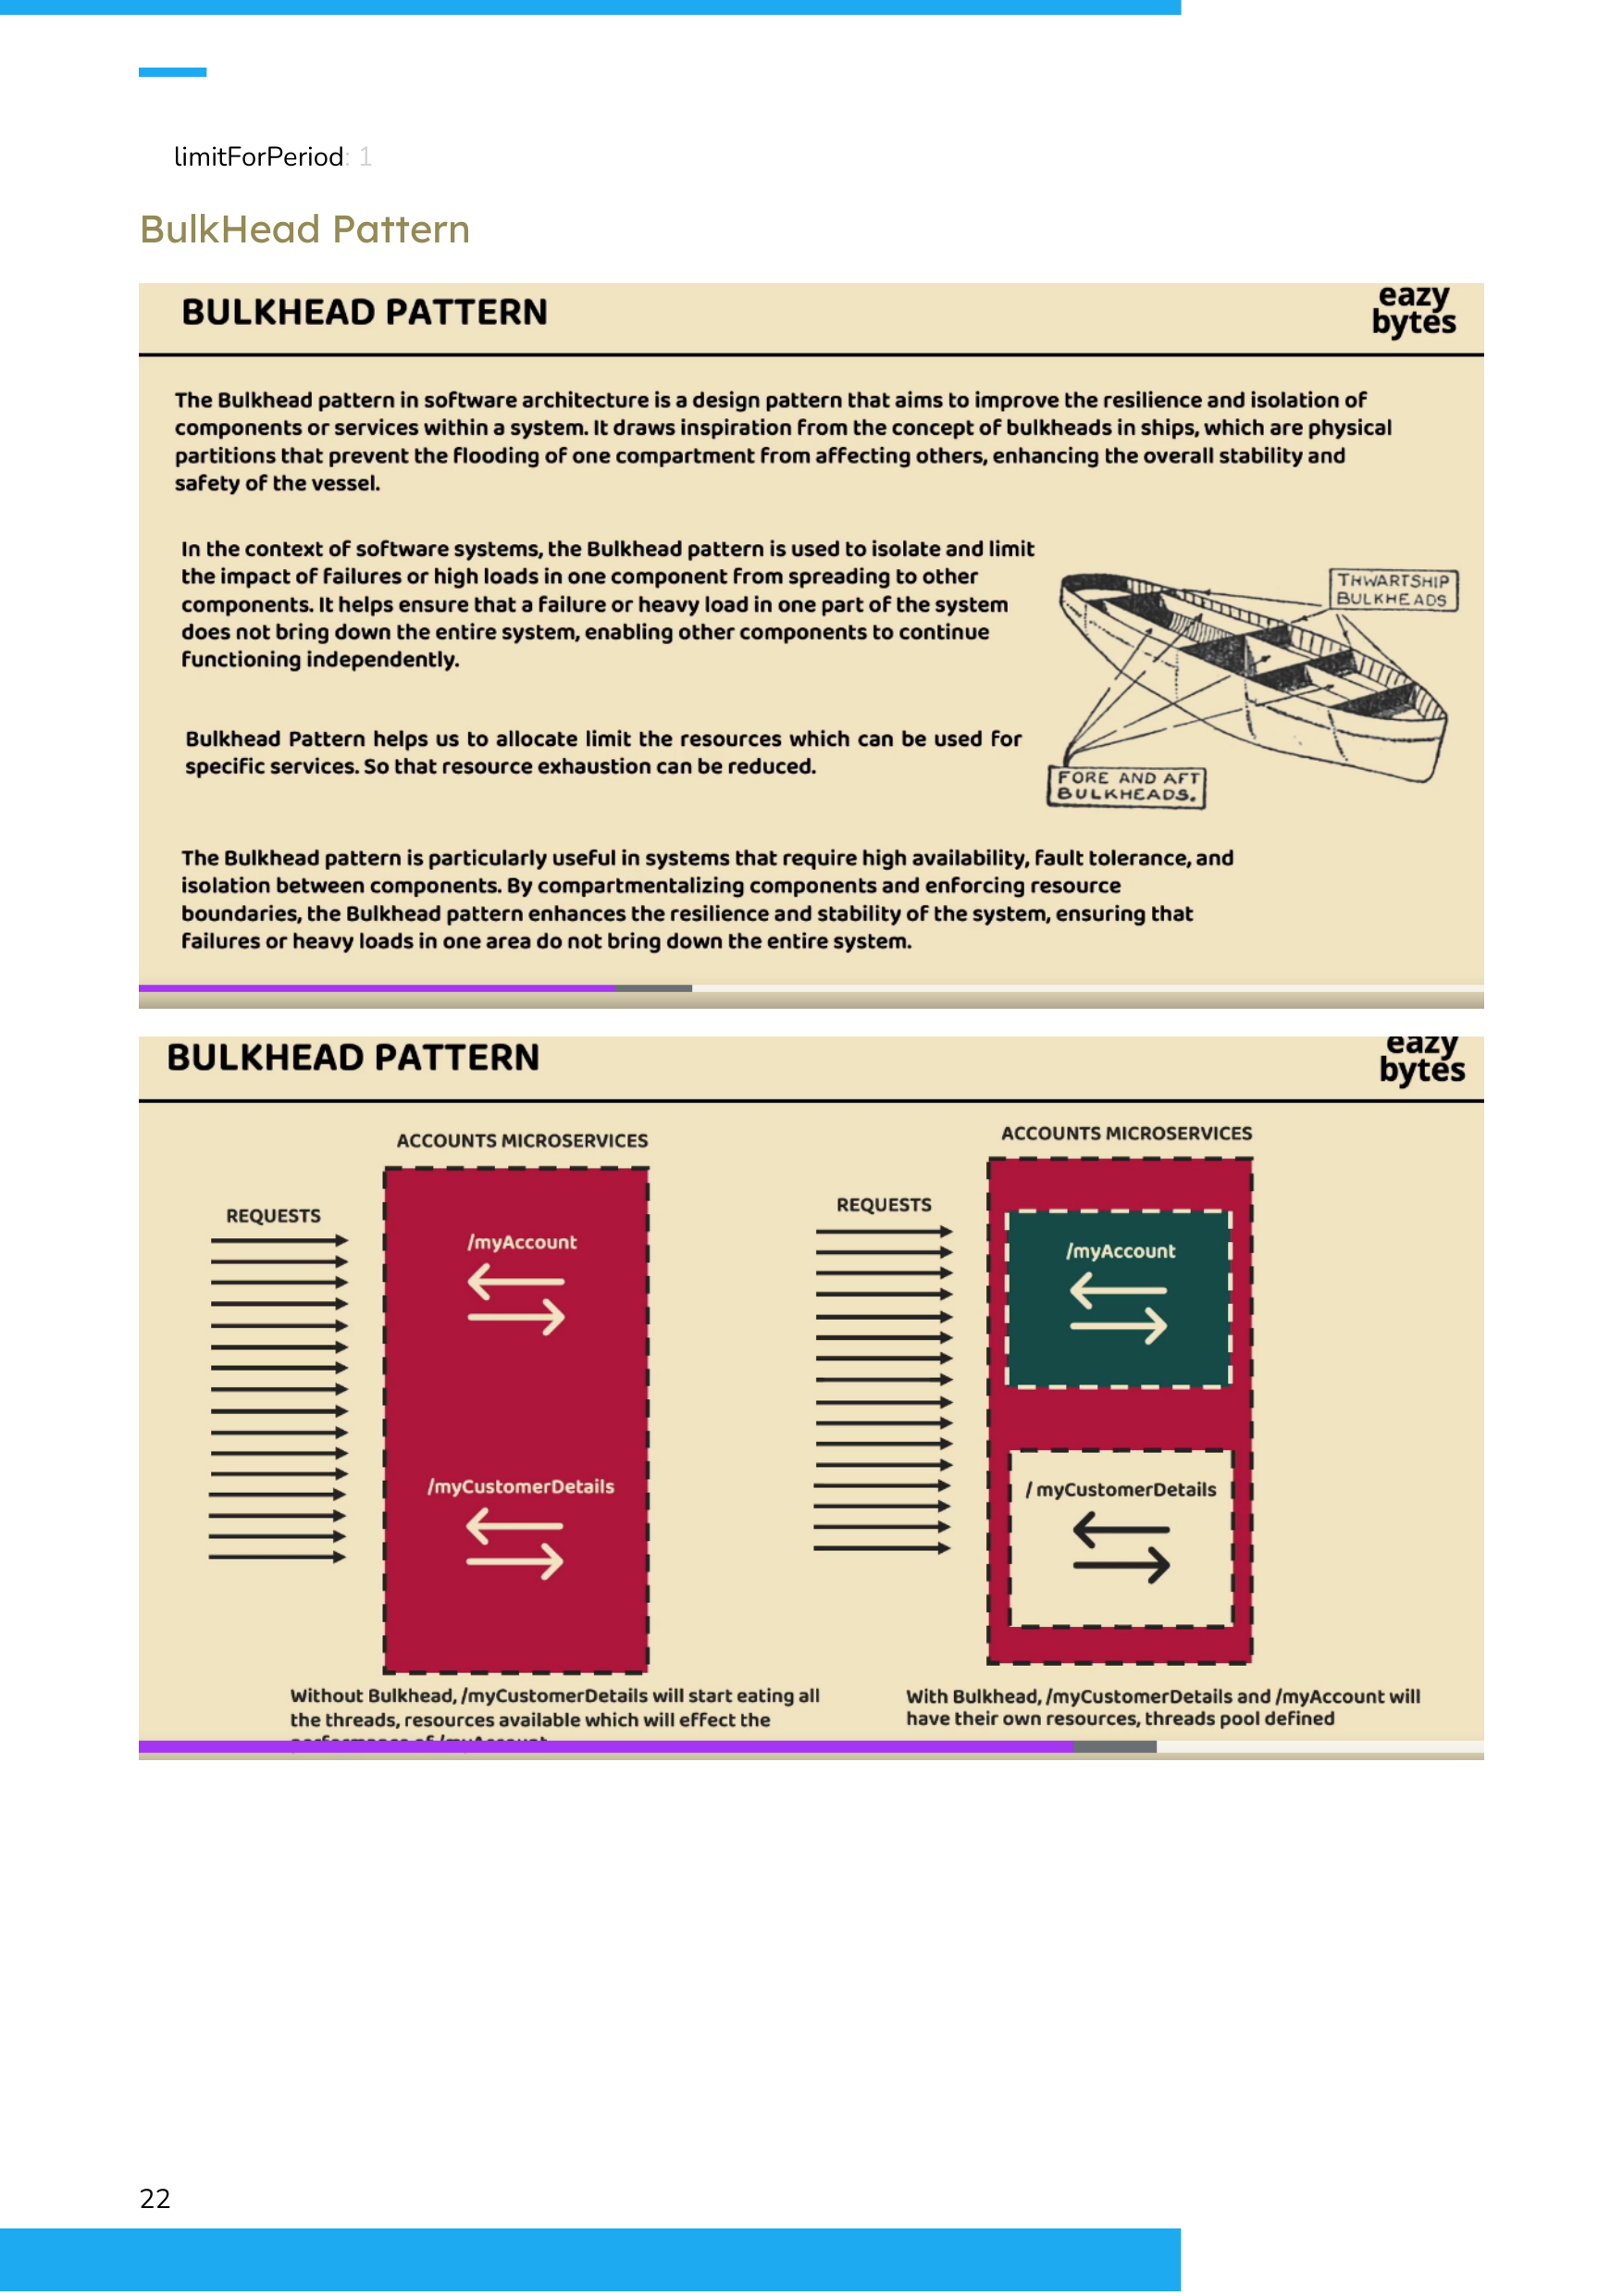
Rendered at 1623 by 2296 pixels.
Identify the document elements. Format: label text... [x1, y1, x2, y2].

picture [139, 68, 207, 77]
picture [0, 0, 1182, 15]
subtitle BulkHead Pattern [139, 205, 1484, 253]
text limitForPeriod: 1 [139, 139, 1484, 176]
picture [139, 283, 1484, 1009]
picture [0, 2228, 1182, 2291]
picture [139, 1036, 1484, 1760]
